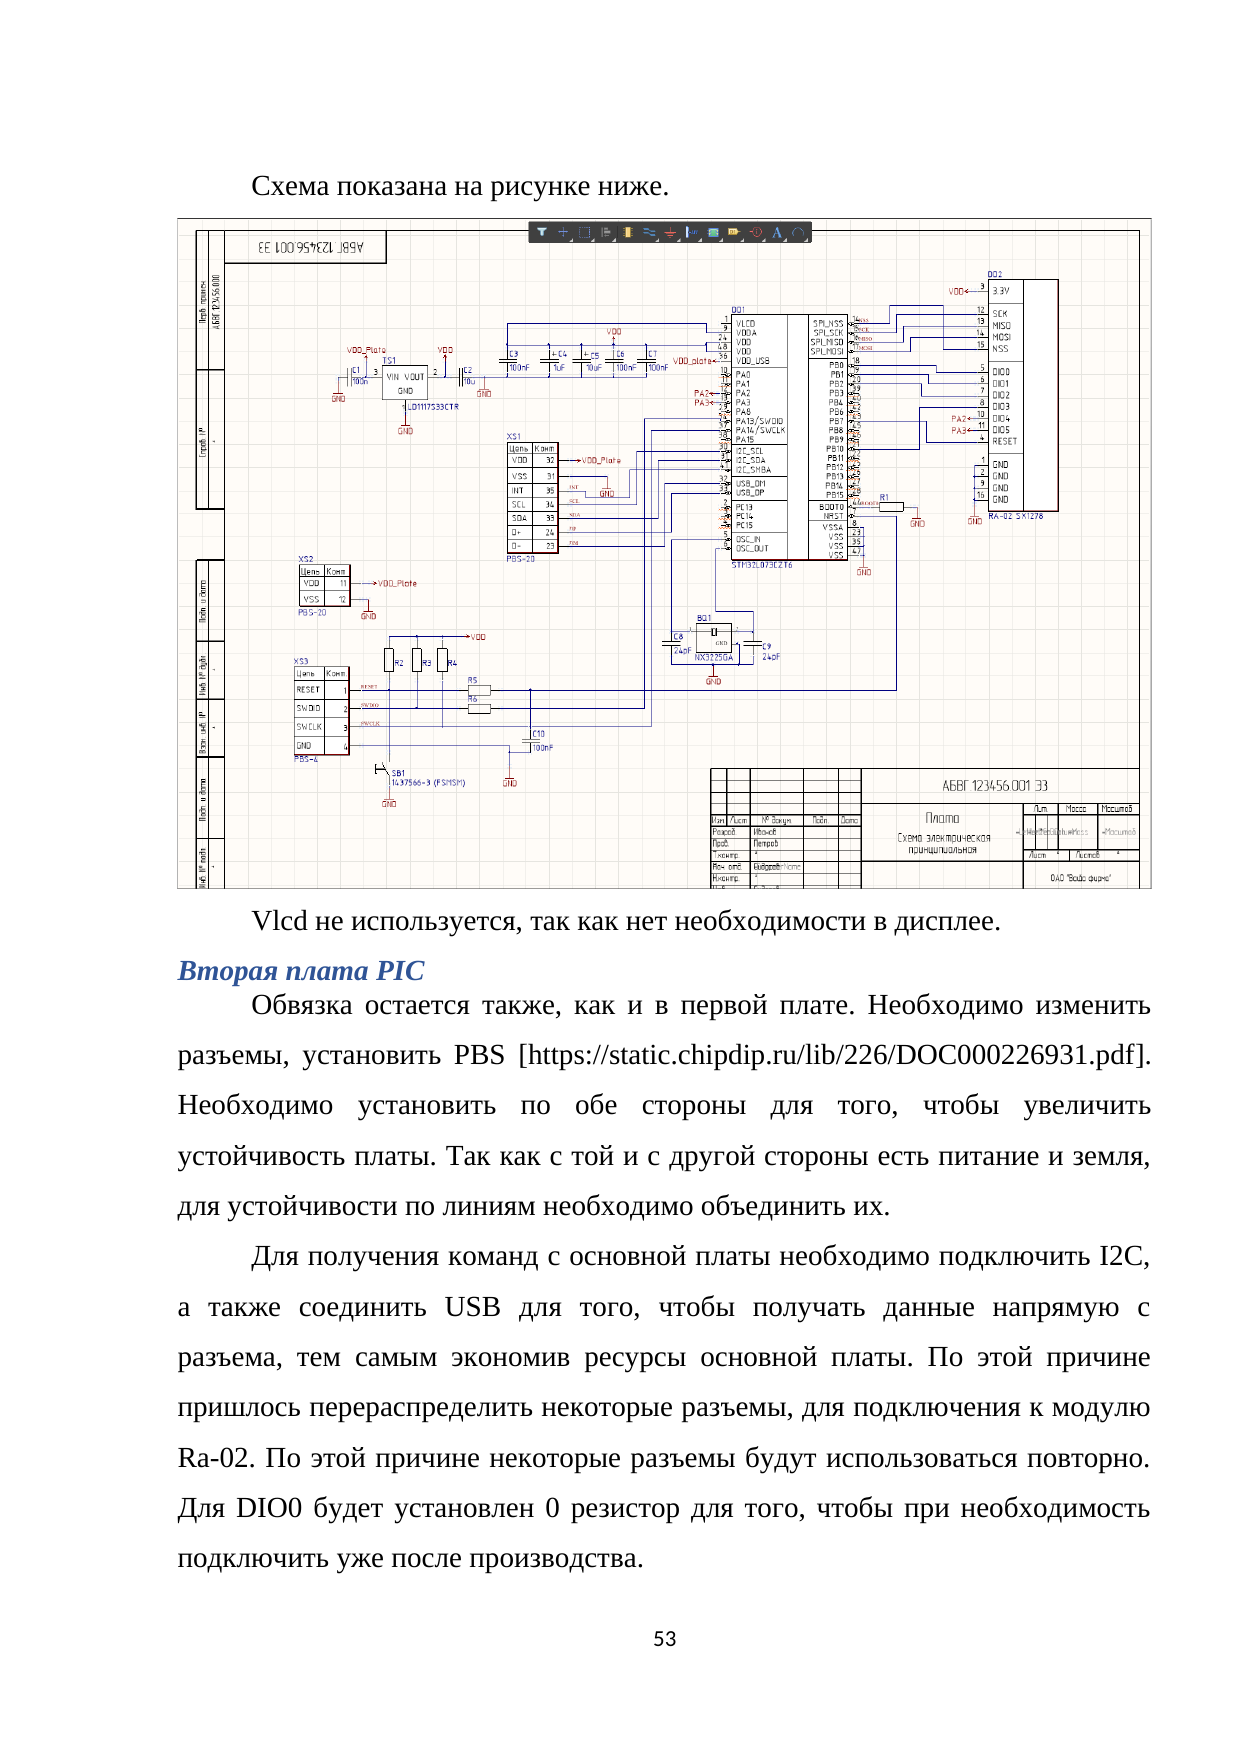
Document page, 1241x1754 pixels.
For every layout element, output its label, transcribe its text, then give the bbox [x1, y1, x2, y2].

text Схема показана на рисунке ниже. [177, 168, 1152, 202]
text Вторая плата PIC [177, 953, 1152, 987]
text Обвязка остается также, как и в первой плате. Необходимо изменить разъемы, установить PBS [https://static.chipdip.ru/lib/226/DOC000226931.pdf]. Необходимо установить по обе стороны для того, чтобы увеличить устойчивость платы. Так как с той и с другой стороны есть питание и земля, для устойчивости по линиям необходимо объединить их. [177, 987, 1152, 1222]
text Для получения команд с основной платы необходимо подключить I2C, а также соединить USB для того, чтобы получать данные напрямую с разъема, тем самым экономив ресурсы основной платы. По этой причине пришлось перераспределить некоторые разъемы, для подключения к модулю Ra-02. По этой причине некоторые разъемы будут использоваться повторно. Для DIO0 будет установлен 0 резистор для того, чтобы при необходимость подключить уже после производства. [177, 1238, 1152, 1574]
picture [177, 218, 1152, 889]
text Vlcd не используется, так как нет необходимости в дисплее. [177, 903, 1152, 937]
